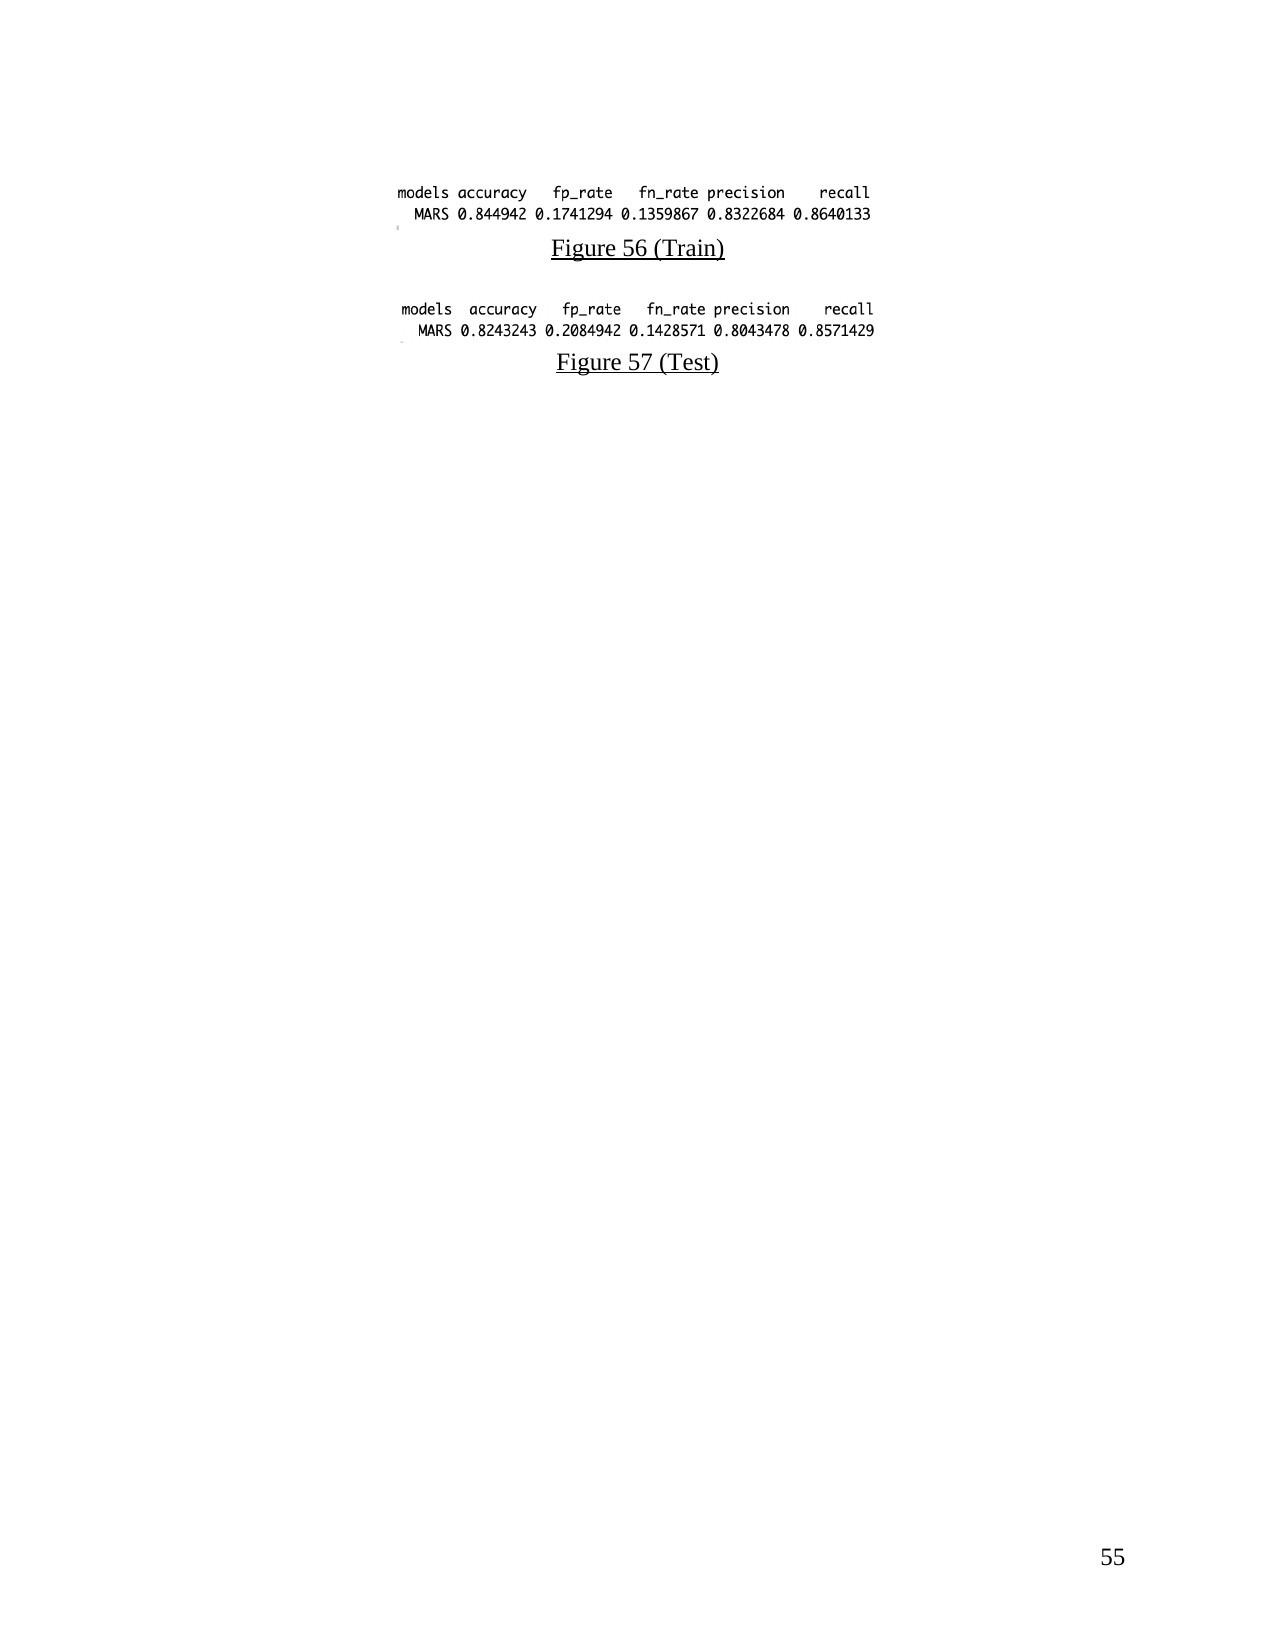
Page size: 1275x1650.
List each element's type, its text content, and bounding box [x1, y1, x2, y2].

picture [397, 299, 878, 343]
text Figure 57 (Test) [150, 347, 1125, 375]
picture [392, 183, 883, 230]
text Figure 56 (Train) [150, 233, 1125, 262]
